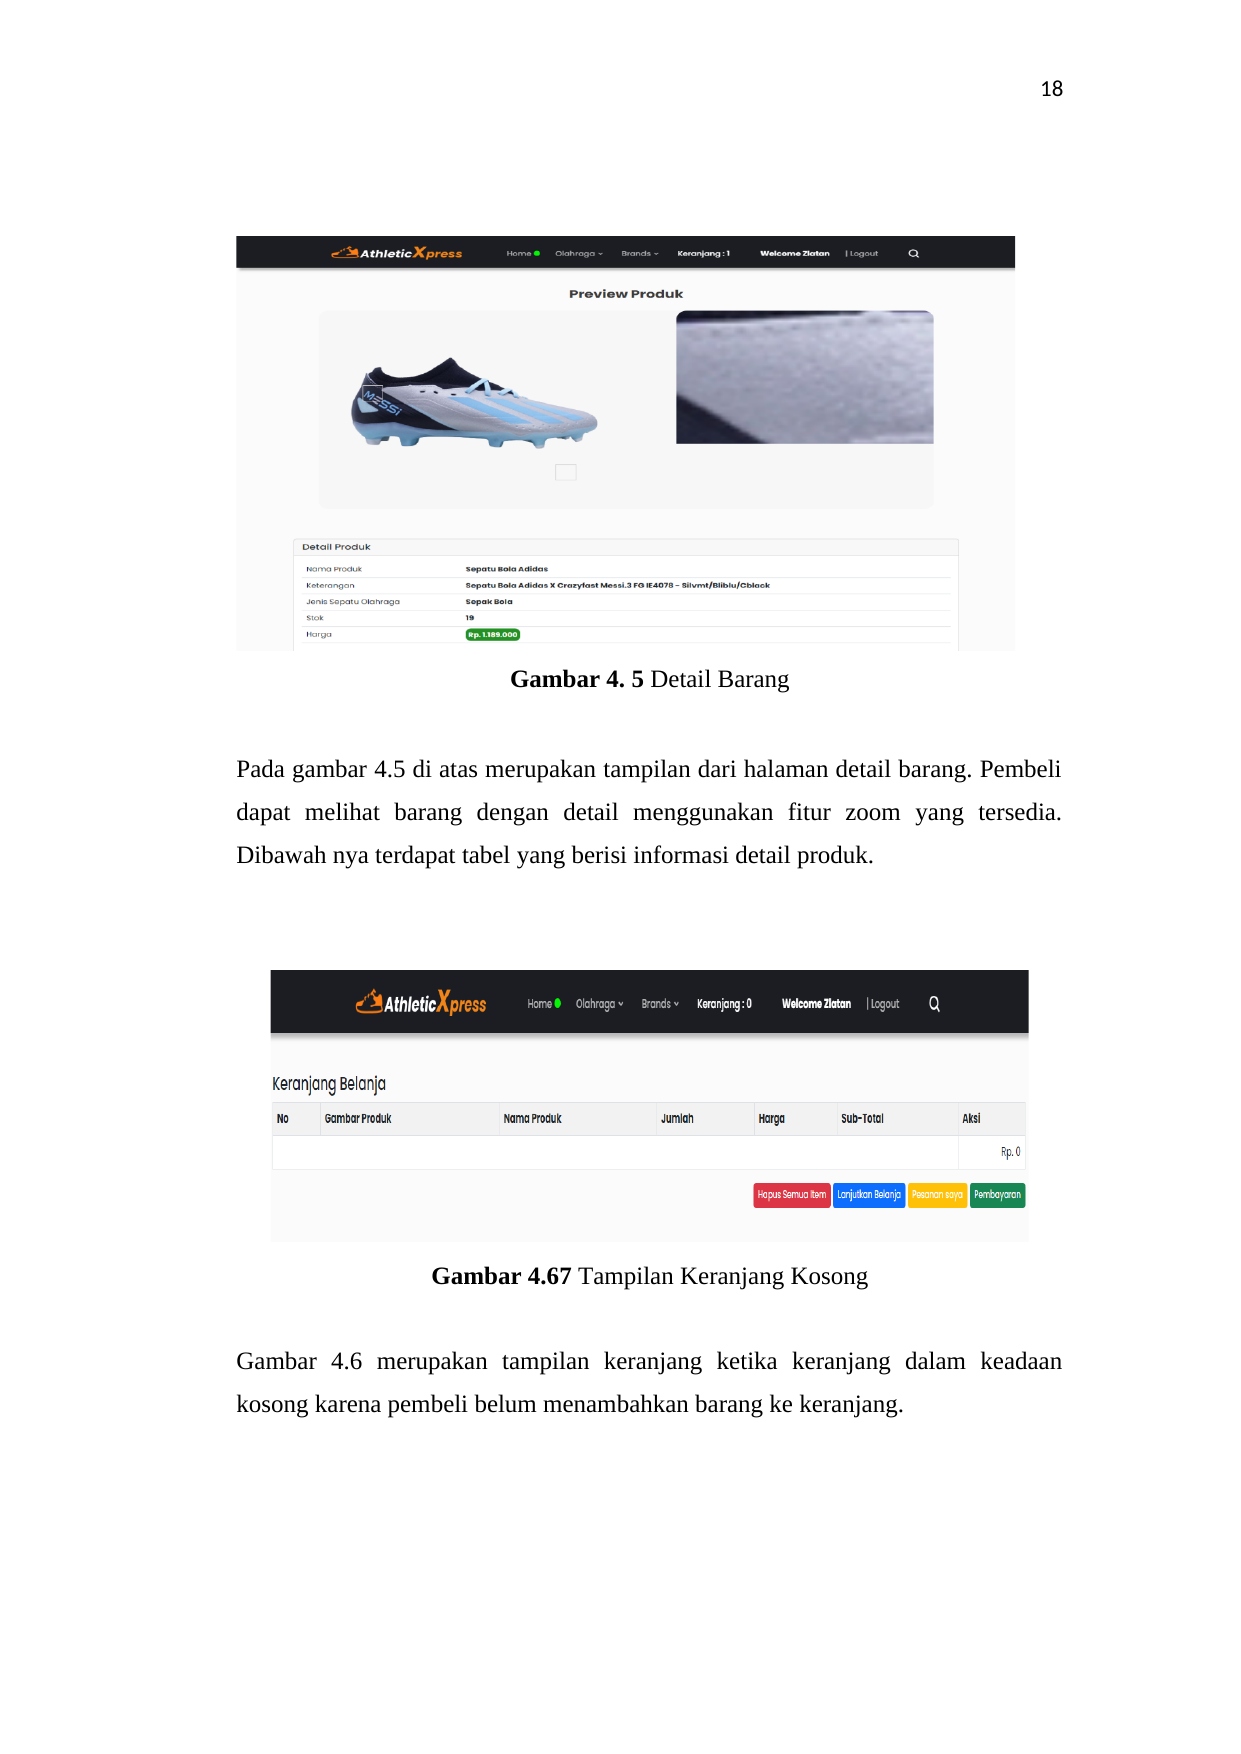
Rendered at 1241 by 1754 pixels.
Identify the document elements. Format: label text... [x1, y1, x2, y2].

text Gambar 4.6 Tampilan Keranjang Kosong [236, 1261, 1063, 1290]
text Gambar 4. 5 Detail Barang [236, 664, 1063, 693]
list Pada gambar 4.5 di atas merupakan tampilan dari halaman detail barang. Pembeli dapat melihat barang dengan detail menggunakan fitur zoom yang tersedia. Dibawah nya terdapat tabel yang berisi informasi detail produk. [236, 754, 1063, 869]
list Gambar 4.6 merupakan tampilan keranjang ketika keranjang dalam keadaan kosong karena pembeli belum menambahkan barang ke keranjang. [236, 1346, 1063, 1418]
picture [270, 970, 1029, 1242]
picture [236, 236, 1016, 651]
